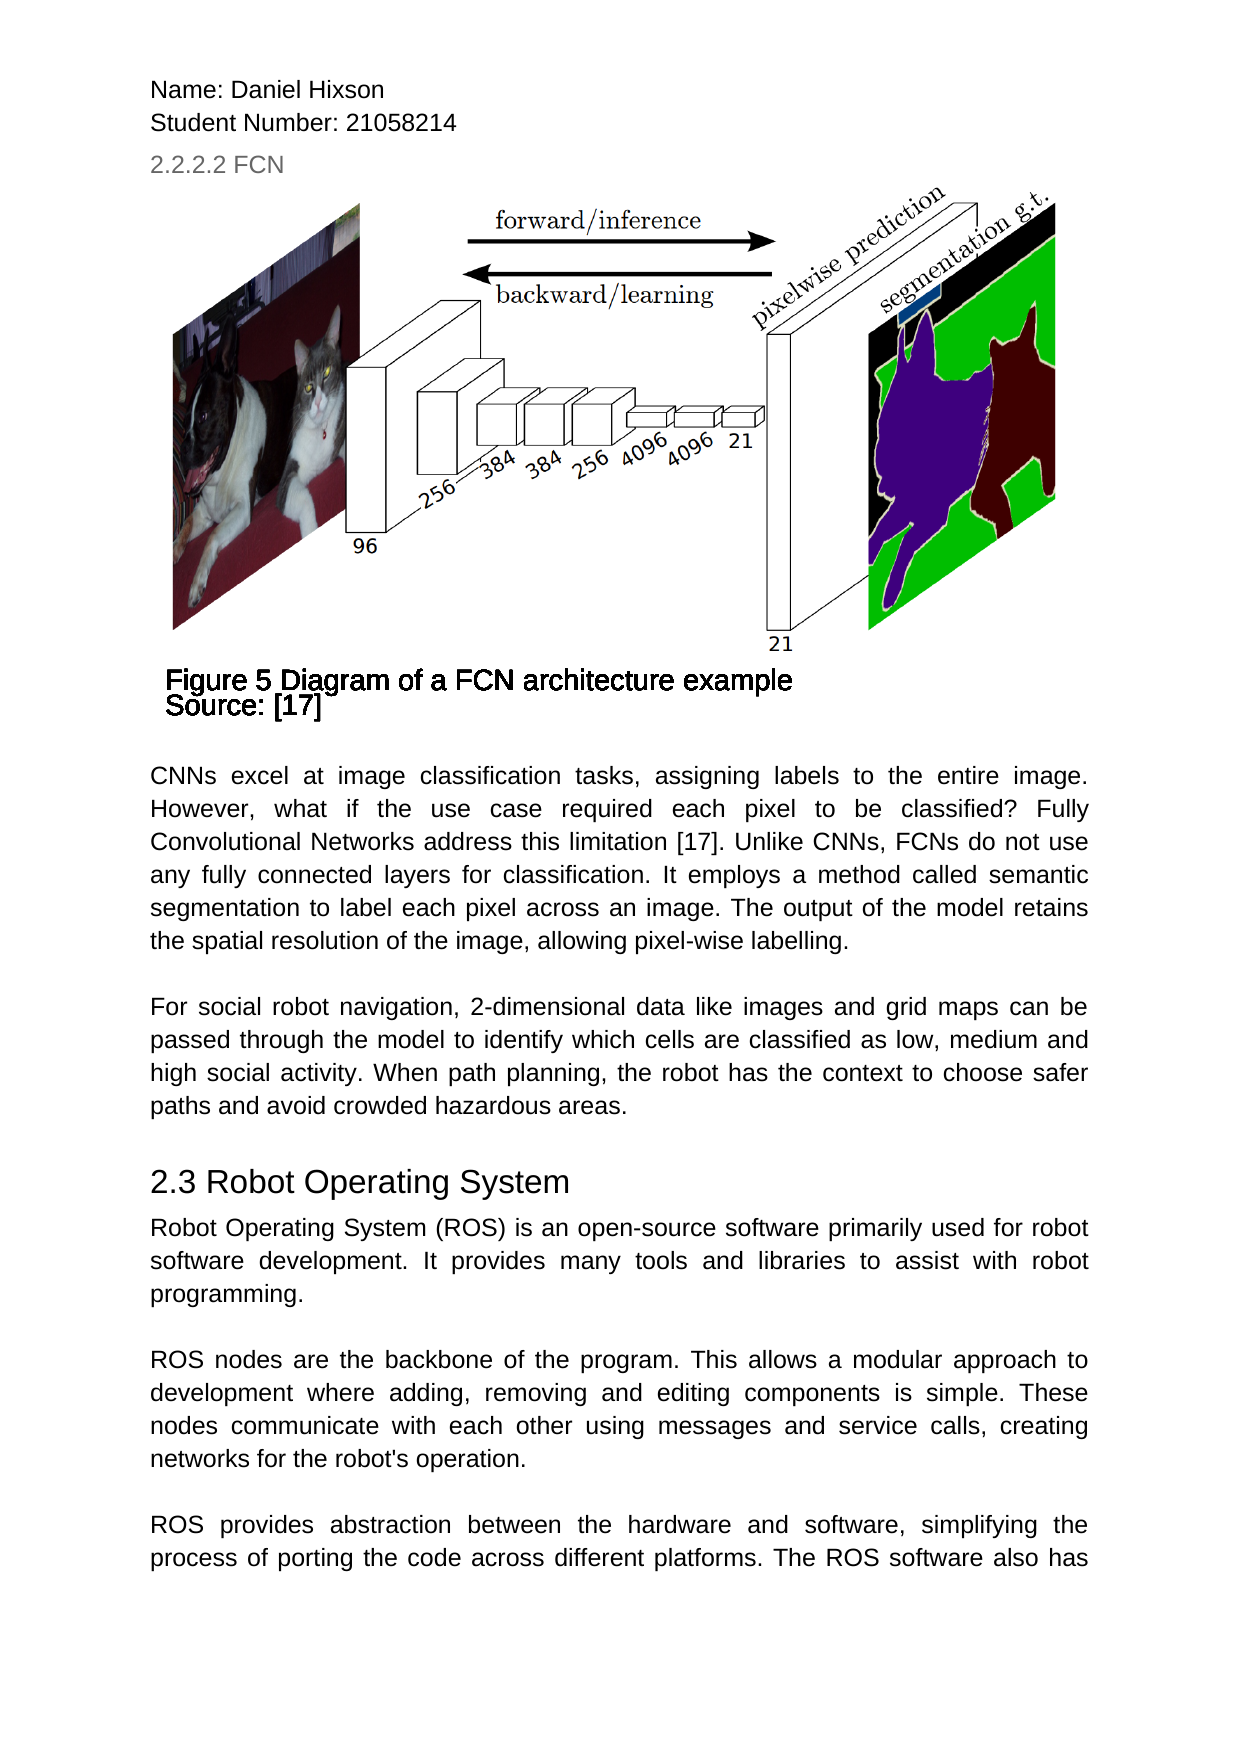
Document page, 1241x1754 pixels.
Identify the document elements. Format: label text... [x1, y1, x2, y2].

text Robot Operating System (ROS) is an open-source software primarily used for robot software development. It provides many tools and libraries to assist with robot programming. [150, 1213, 1090, 1308]
picture [150, 186, 1091, 656]
text For social robot navigation, 2-dimensional data like images and grid maps can be passed through the model to identify which cells are classified as low, medium and high social activity. When path planning, the robot has the context to choose safer paths and avoid crowded hazardous areas. [150, 992, 1090, 1120]
subtitle 2.2.2.2 FCN [150, 150, 1090, 179]
text ROS nodes are the backbone of the program. This allows a modular approach to development where adding, removing and editing components is simple. These nodes communicate with each other using messages and service calls, creating networks for the robot's operation. [150, 1345, 1090, 1473]
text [150, 1510, 1090, 1572]
subtitle 2.3 Robot Operating System [150, 1162, 1090, 1200]
text CNNs excel at image classification tasks, assigning labels to the entire image. However, what if the use case required each pixel to be classified? Fully Convolutional Networks address this limitation [17]. Unlike CNNs, FCNs do not use any fully connected layers for classification. It employs a method called semantic segmentation to label each pixel across an image. The output of the model retains the spatial resolution of the image, allowing pixel-wise labelling. [150, 761, 1090, 955]
